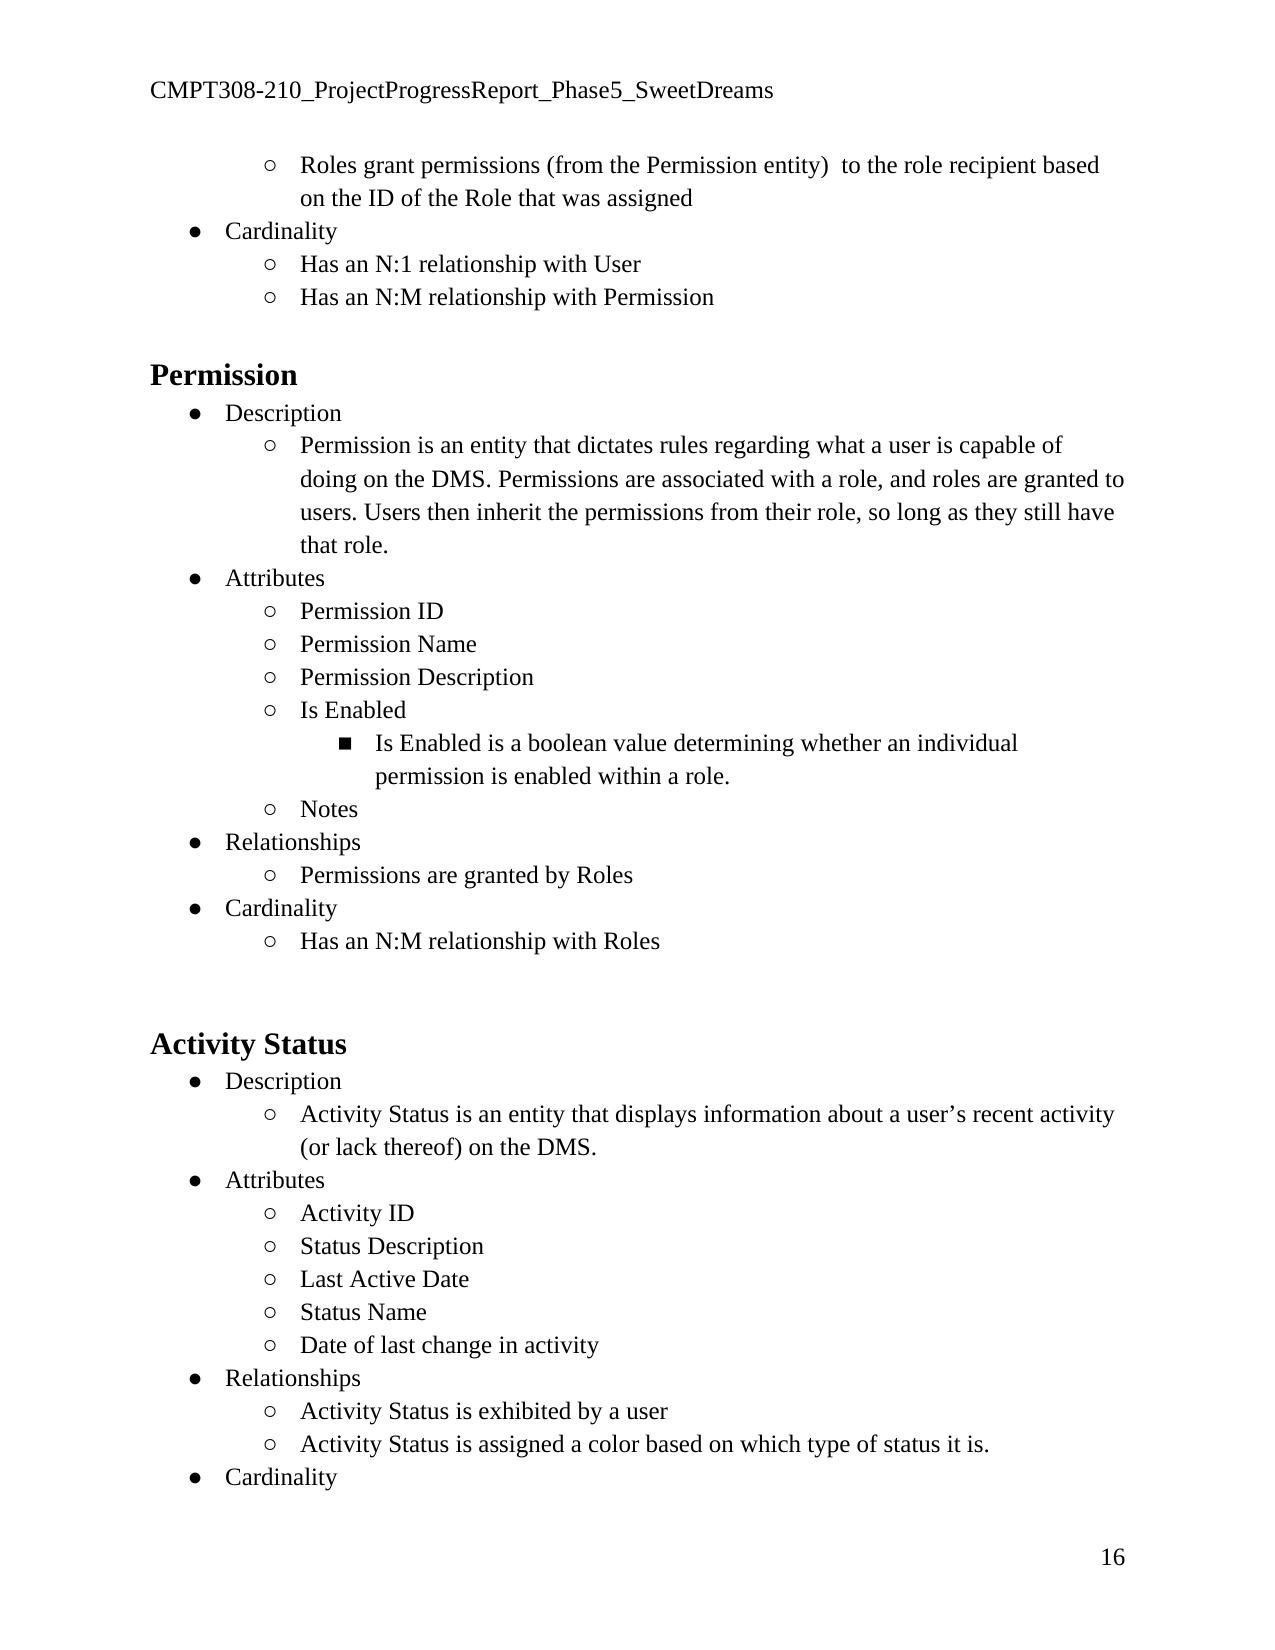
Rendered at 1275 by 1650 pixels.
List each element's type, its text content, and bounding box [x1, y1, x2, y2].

list Activity Status is an entity that displays information about a user’s recent activity (or lack thereof) on the DMS. [262, 1099, 1125, 1161]
list Roles grant permissions (from the Permission entity) to the role recipient based on the ID of the Role that was assigned [262, 150, 1125, 212]
subtitle Permission [150, 356, 1125, 392]
list Description [187, 398, 1125, 426]
list Notes [262, 794, 1125, 823]
list Cardinality [187, 893, 1125, 922]
list Status Name [262, 1297, 1125, 1326]
list Cardinality [187, 216, 1125, 245]
list Permission Description [262, 662, 1125, 691]
list Status Description [262, 1231, 1125, 1260]
list Permission ID [262, 596, 1125, 624]
list Permission Name [262, 629, 1125, 657]
list Has an N:M relationship with Permission [262, 282, 1125, 311]
list Permission is an entity that dictates rules regarding what a user is capable of doing on the DMS. Permissions are associated with a role, and roles are granted to users. Users then inherit the permissions from their role, so long as they still have that role. [262, 431, 1125, 558]
list Activity ID [262, 1198, 1125, 1227]
list Relationships [187, 1363, 1125, 1392]
list Relationships [187, 827, 1125, 856]
list Has an N:1 relationship with User [262, 249, 1125, 278]
list Activity Status is exhibited by a user [262, 1396, 1125, 1425]
list Description [187, 1066, 1125, 1095]
list Attributes [187, 563, 1125, 591]
list Is Enabled is a boolean value determining whether an individual permission is enabled within a role. [337, 728, 1125, 789]
list Date of last change in activity [262, 1330, 1125, 1359]
list Permissions are granted by Roles [262, 860, 1125, 889]
list Cardinality [187, 1462, 1125, 1491]
list Has an N:M relationship with Roles [262, 926, 1125, 955]
list Last Active Date [262, 1264, 1125, 1293]
list Attributes [187, 1165, 1125, 1194]
list Activity Status is assigned a color based on which type of status it is. [262, 1429, 1125, 1458]
list Is Enabled [262, 695, 1125, 723]
subtitle Activity Status [150, 1025, 1125, 1061]
